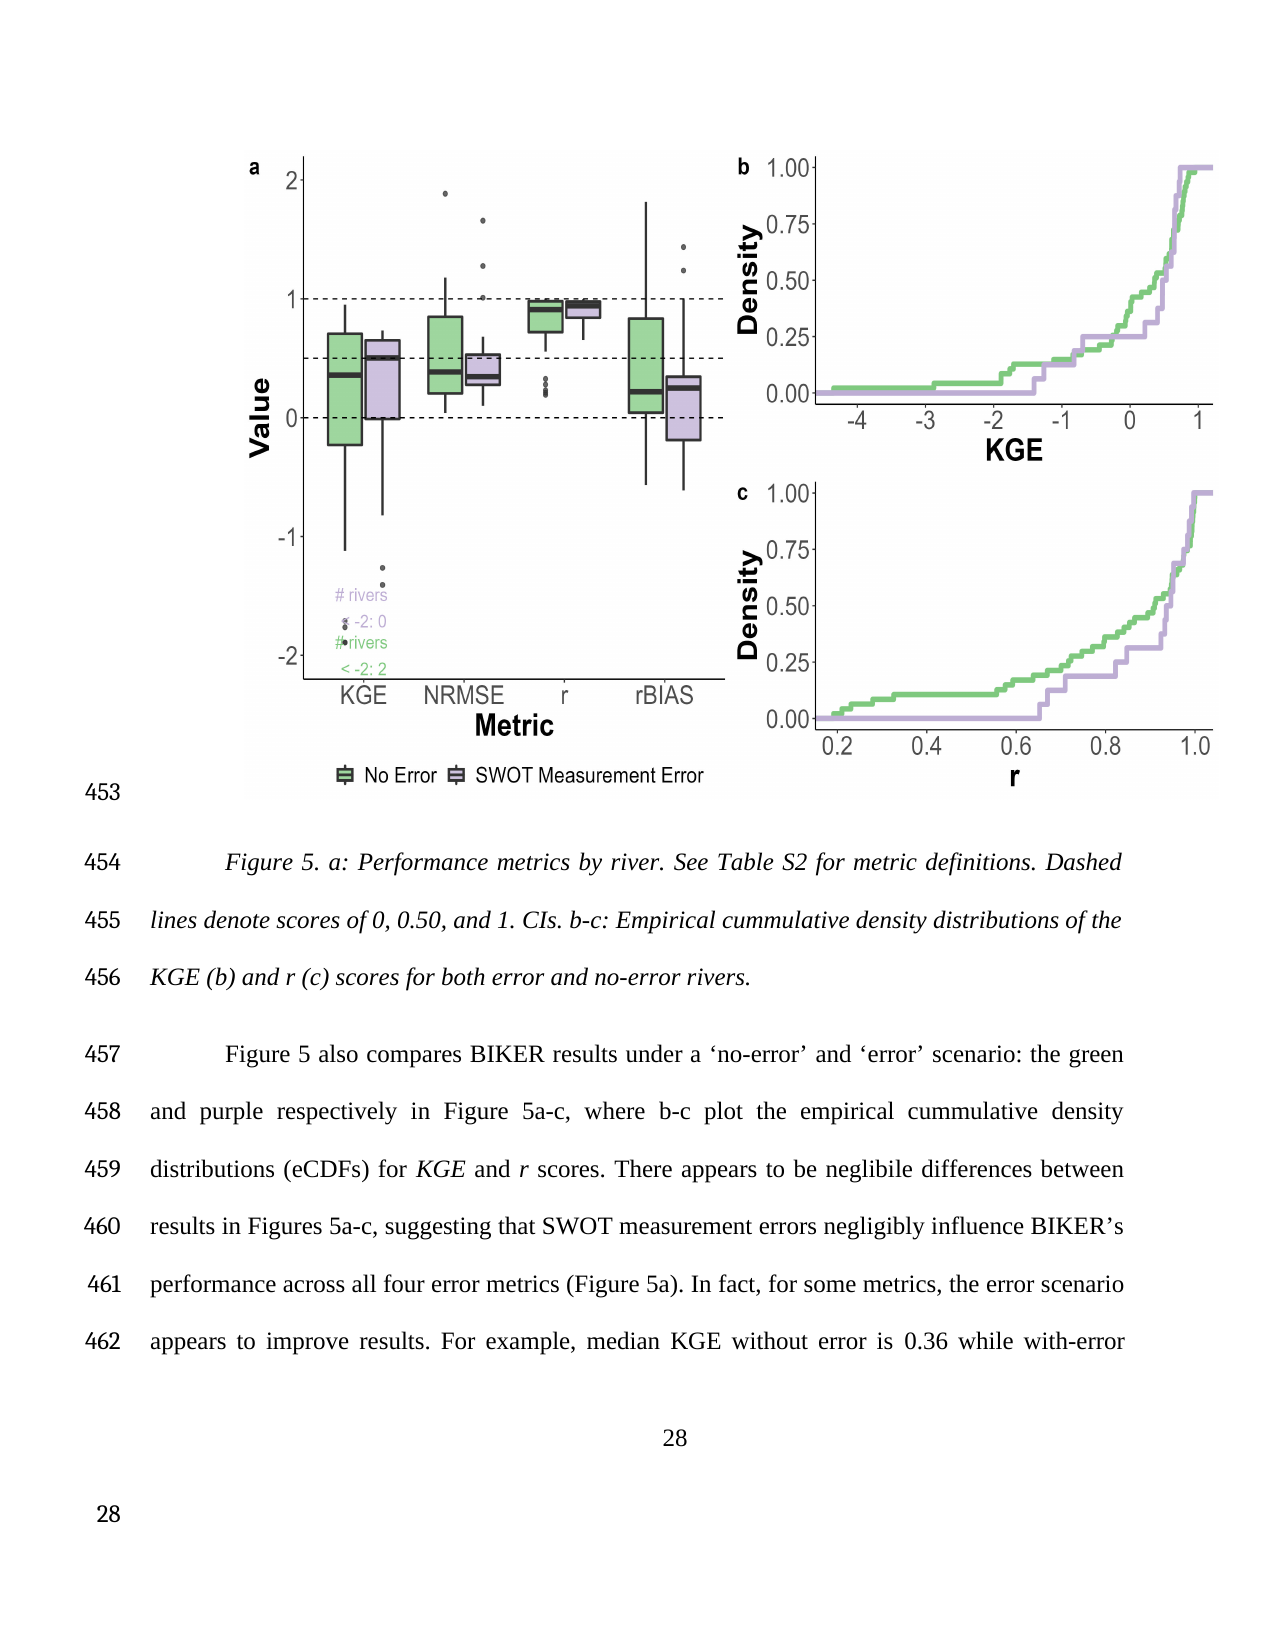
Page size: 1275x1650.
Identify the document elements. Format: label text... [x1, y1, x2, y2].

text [150, 1039, 1125, 1355]
picture [243, 150, 1219, 800]
text Figure 5. a: Performance metrics by river. See Table S2 for metric definitions. Dashed lines denote scores of 0, 0.50, and 1. CIs. b-c: Empirical cummulative density distributions of the KGE (b) and r (c) scores for both error and no-error rivers. [150, 847, 1125, 991]
